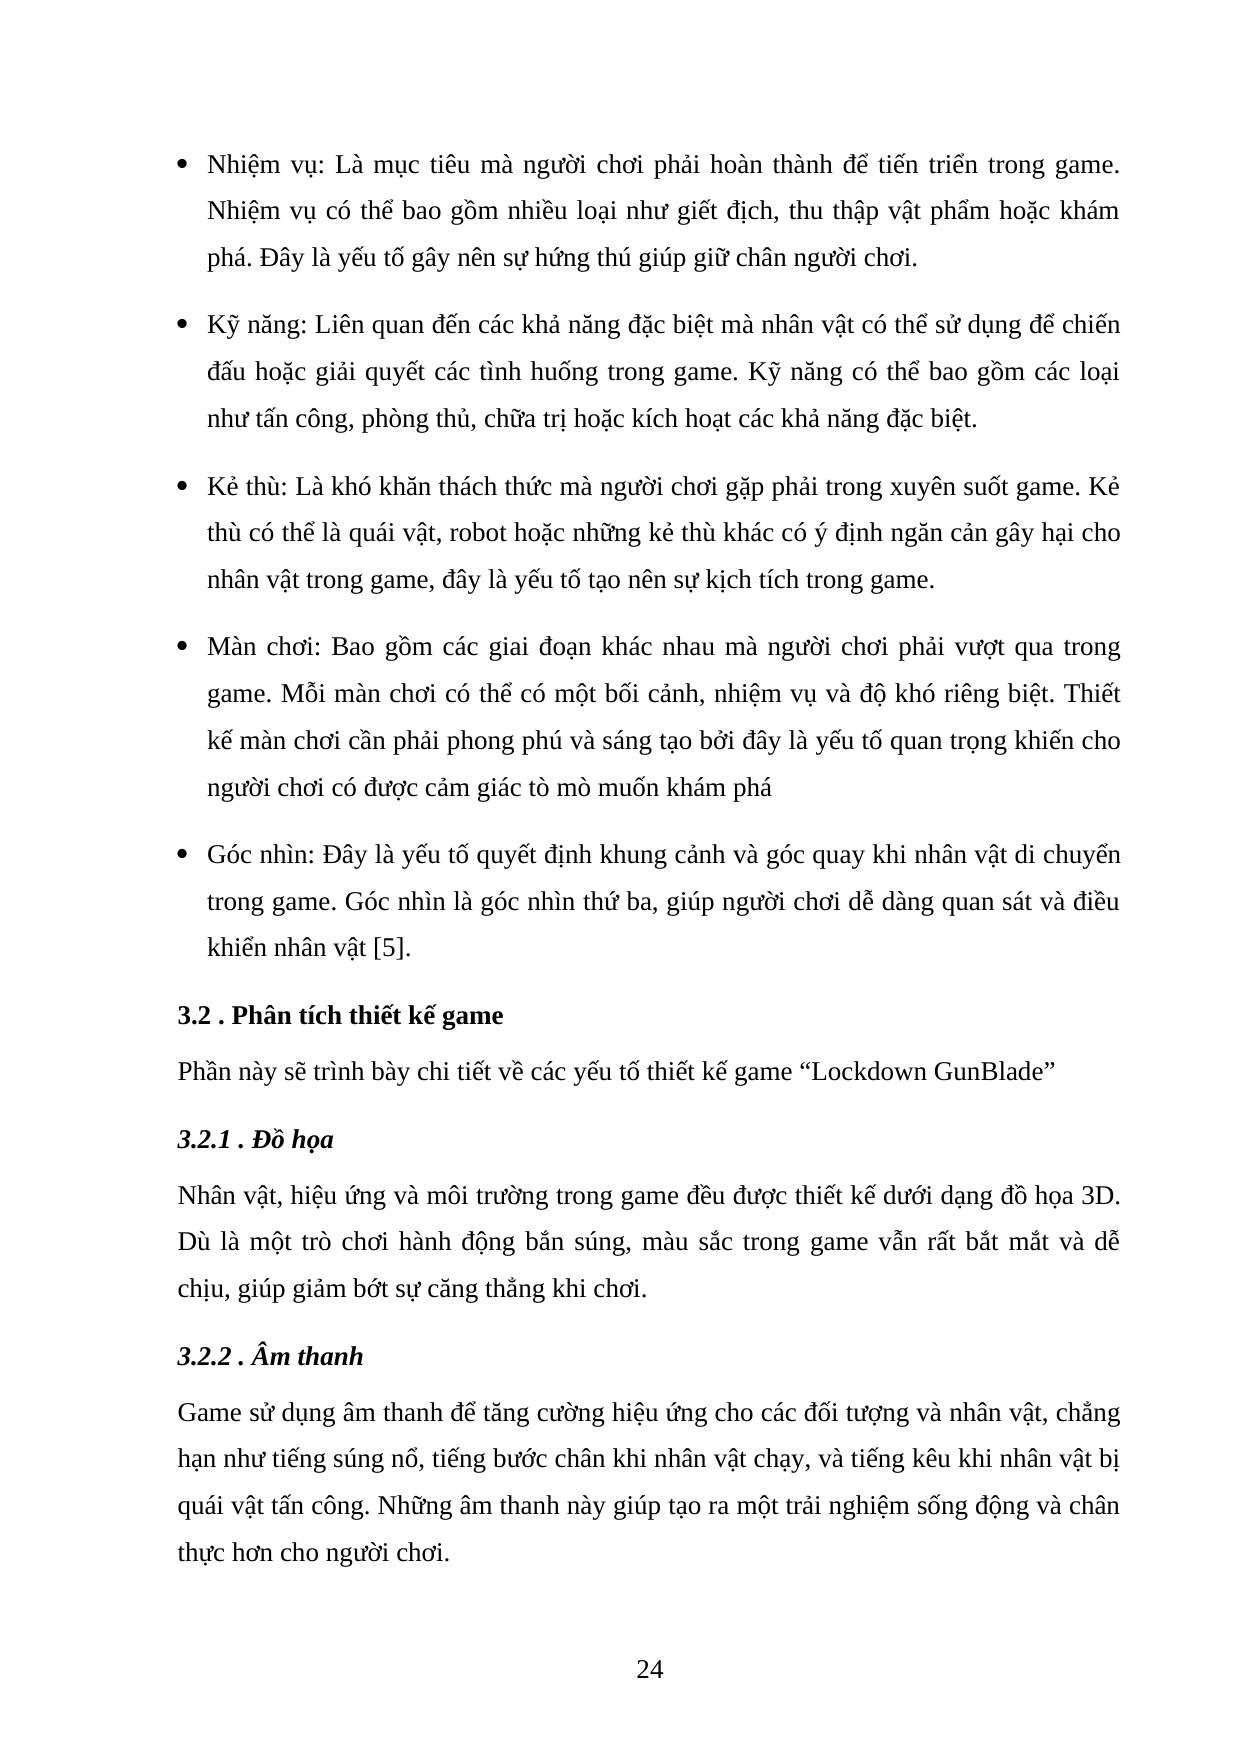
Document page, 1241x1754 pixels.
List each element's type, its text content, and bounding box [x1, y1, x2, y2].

text Game sử dụng âm thanh để tăng cường hiệu ứng cho các đối tượng và nhân vật, chẳng hạn như tiếng súng nổ, tiếng bước chân khi nhân vật chạy, và tiếng kêu khi nhân vật bị quái vật tấn công. Những âm thanh này giúp tạo ra một trải nghiệm sống động và chân thực hơn cho người chơi. [177, 1396, 1122, 1567]
text Nhân vật, hiệu ứng và môi trường trong game đều được thiết kế dưới dạng đồ họa 3D. Dù là một trò chơi hành động bắn súng, màu sắc trong game vẫn rất bắt mắt và dễ chịu, giúp giảm bớt sự căng thẳng khi chơi. [177, 1179, 1122, 1303]
subtitle . Âm thanh [177, 1340, 1122, 1371]
subtitle . Phân tích thiết kế game [177, 999, 1122, 1030]
text Nhiệm vụ: Là mục tiêu mà người chơi phải hoàn thành để tiến triển trong game. Nhiệm vụ có thể bao gồm nhiều loại như giết địch, thu thập vật phẩm hoặc khám phá. Đây là yếu tố gây nên sự hứng thú giúp giữ chân người chơi. [177, 148, 1122, 272]
subtitle . Đồ họa [177, 1123, 1122, 1154]
text Màn chơi: Bao gồm các giai đoạn khác nhau mà người chơi phải vượt qua trong game. Mỗi màn chơi có thể có một bối cảnh, nhiệm vụ và độ khó riêng biệt. Thiết kế màn chơi cần phải phong phú và sáng tạo bởi đây là yếu tố quan trọng khiến cho người chơi có được cảm giác tò mò muốn khám phá [177, 631, 1122, 802]
text Góc nhìn: Đây là yếu tố quyết định khung cảnh và góc quay khi nhân vật di chuyển trong game. Góc nhìn là góc nhìn thứ ba, giúp người chơi dễ dàng quan sát và điều khiển nhân vật . [177, 838, 1122, 963]
text Phần này sẽ trình bày chi tiết về các yếu tố thiết kế game “Lockdown GunBlade” [177, 1055, 1122, 1086]
text Kỹ năng: Liên quan đến các khả năng đặc biệt mà nhân vật có thể sử dụng để chiến đấu hoặc giải quyết các tình huống trong game. Kỹ năng có thể bao gồm các loại như tấn công, phòng thủ, chữa trị hoặc kích hoạt các khả năng đặc biệt. [177, 309, 1122, 433]
text Kẻ thù: Là khó khăn thách thức mà người chơi gặp phải trong xuyên suốt game. Kẻ thù có thể là quái vật, robot hoặc những kẻ thù khác có ý định ngăn cản gây hại cho nhân vật trong game, đây là yếu tố tạo nên sự kịch tích trong game. [177, 469, 1122, 594]
